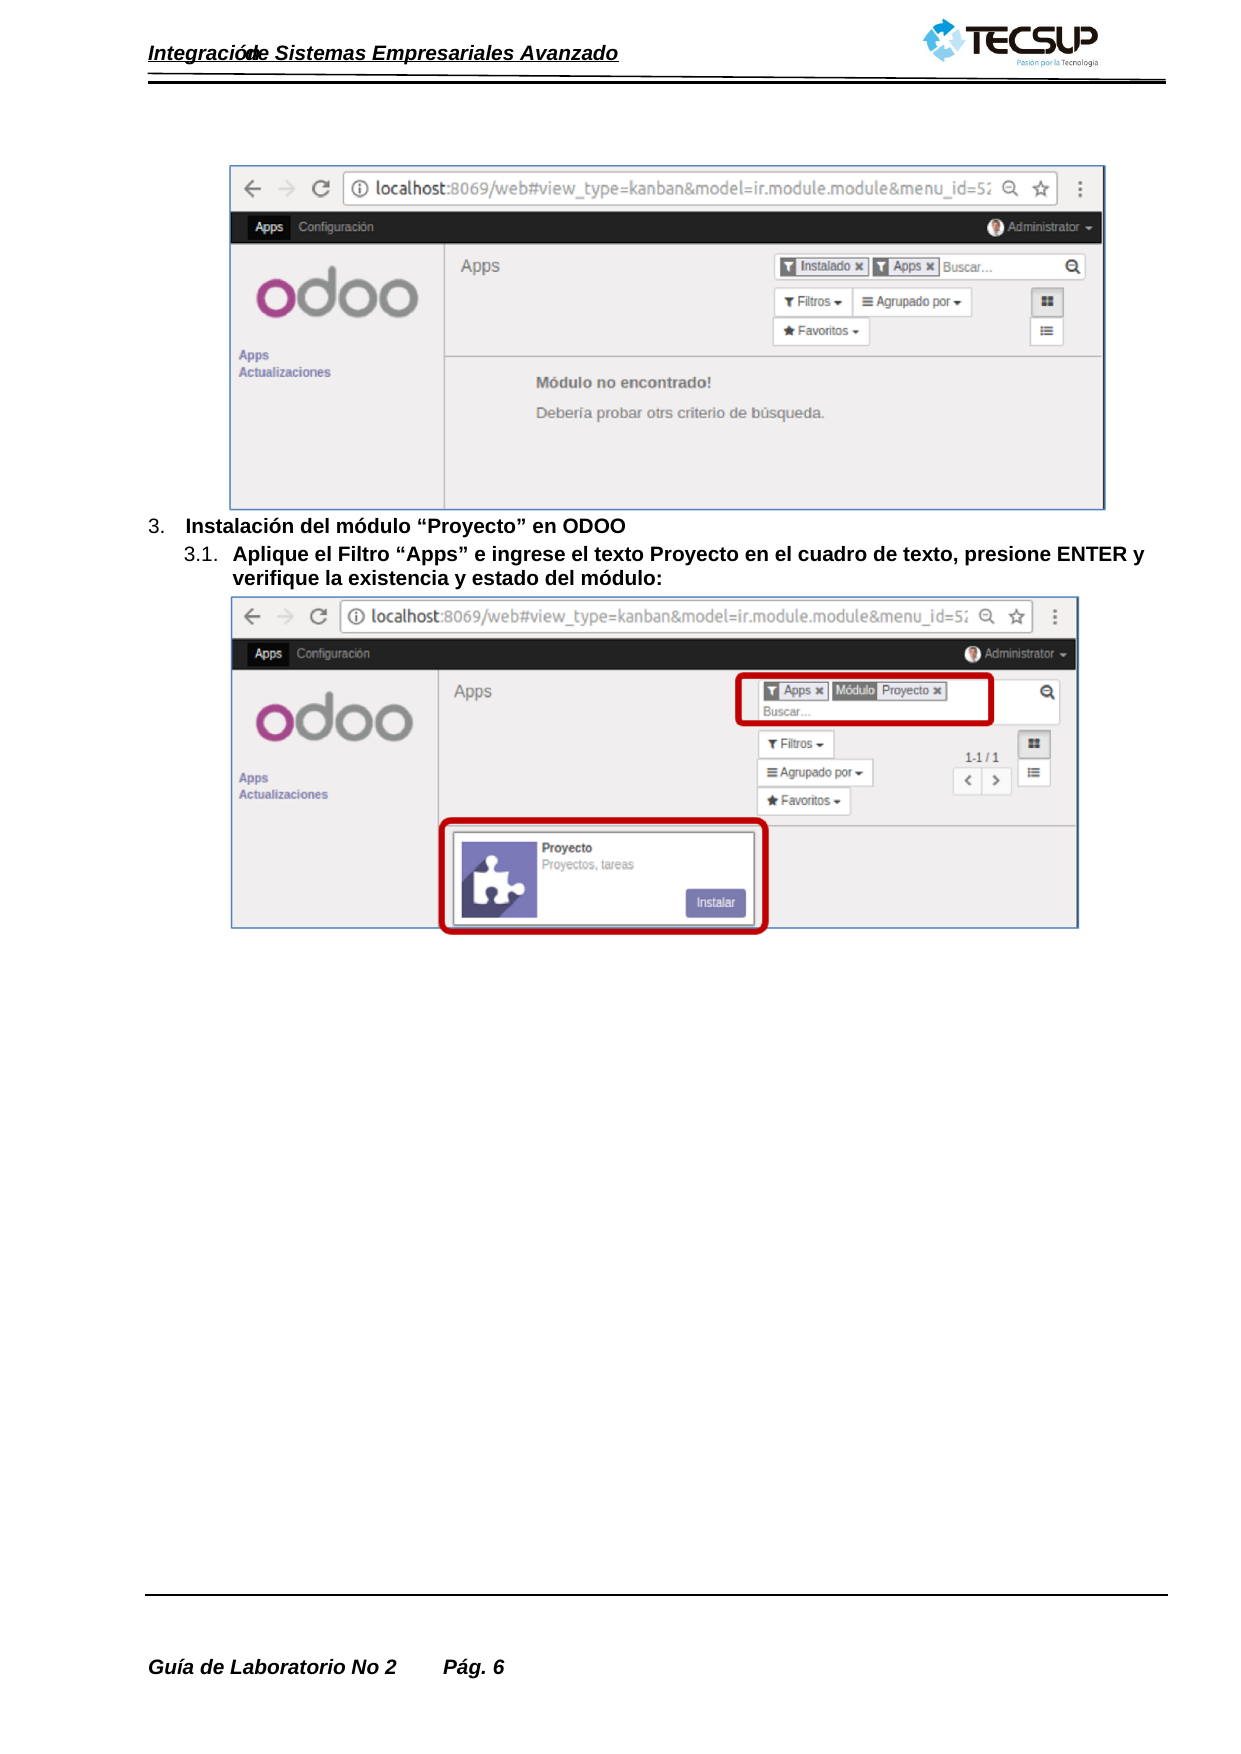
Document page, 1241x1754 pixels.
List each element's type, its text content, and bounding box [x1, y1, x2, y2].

picture [228, 162, 1108, 513]
picture [228, 594, 1081, 937]
list Instalación del módulo “Proyecto” en ODOO [148, 515, 1183, 538]
picture [922, 18, 1102, 69]
list Aplique el Filtro “Apps” e ingrese el texto Proyecto en el cuadro de texto, presione ENTER y verifique la existencia y estado del módulo: [184, 543, 1182, 590]
